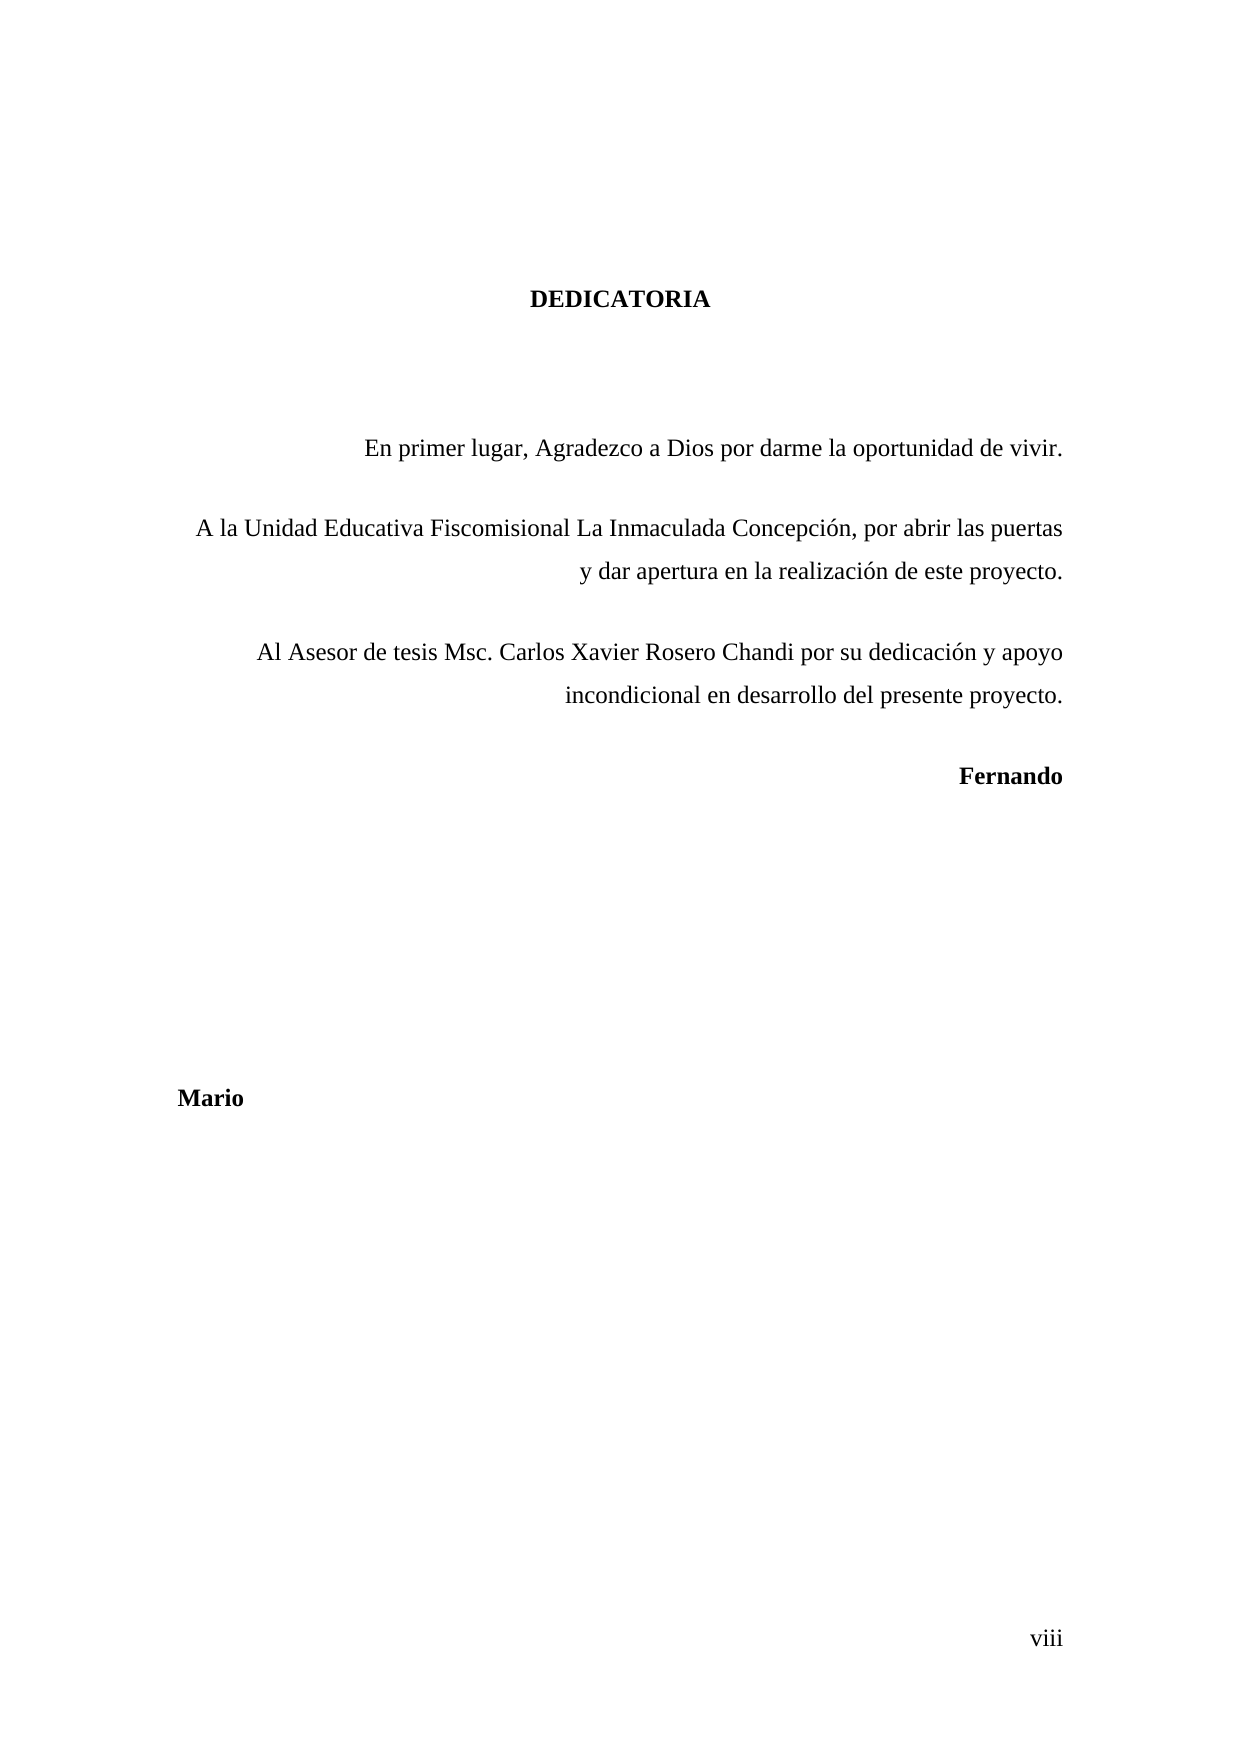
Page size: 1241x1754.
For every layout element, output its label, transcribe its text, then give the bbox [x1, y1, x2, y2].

text Fernando [177, 761, 1063, 789]
subtitle DEDICATORIA [177, 284, 1063, 313]
text En primer lugar, Agradezco a Dios por darme la oportunidad de vivir. [177, 433, 1063, 461]
text A la Unidad Educativa Fiscomisional La Inmaculada Concepción, por abrir las puertas y dar apertura en la realización de este proyecto. [177, 513, 1063, 585]
text Mario [177, 1083, 1063, 1112]
text Al Asesor de tesis Msc. Carlos Xavier Rosero Chandi por su dedicación y apoyo incondicional en desarrollo del presente proyecto. [177, 637, 1063, 709]
